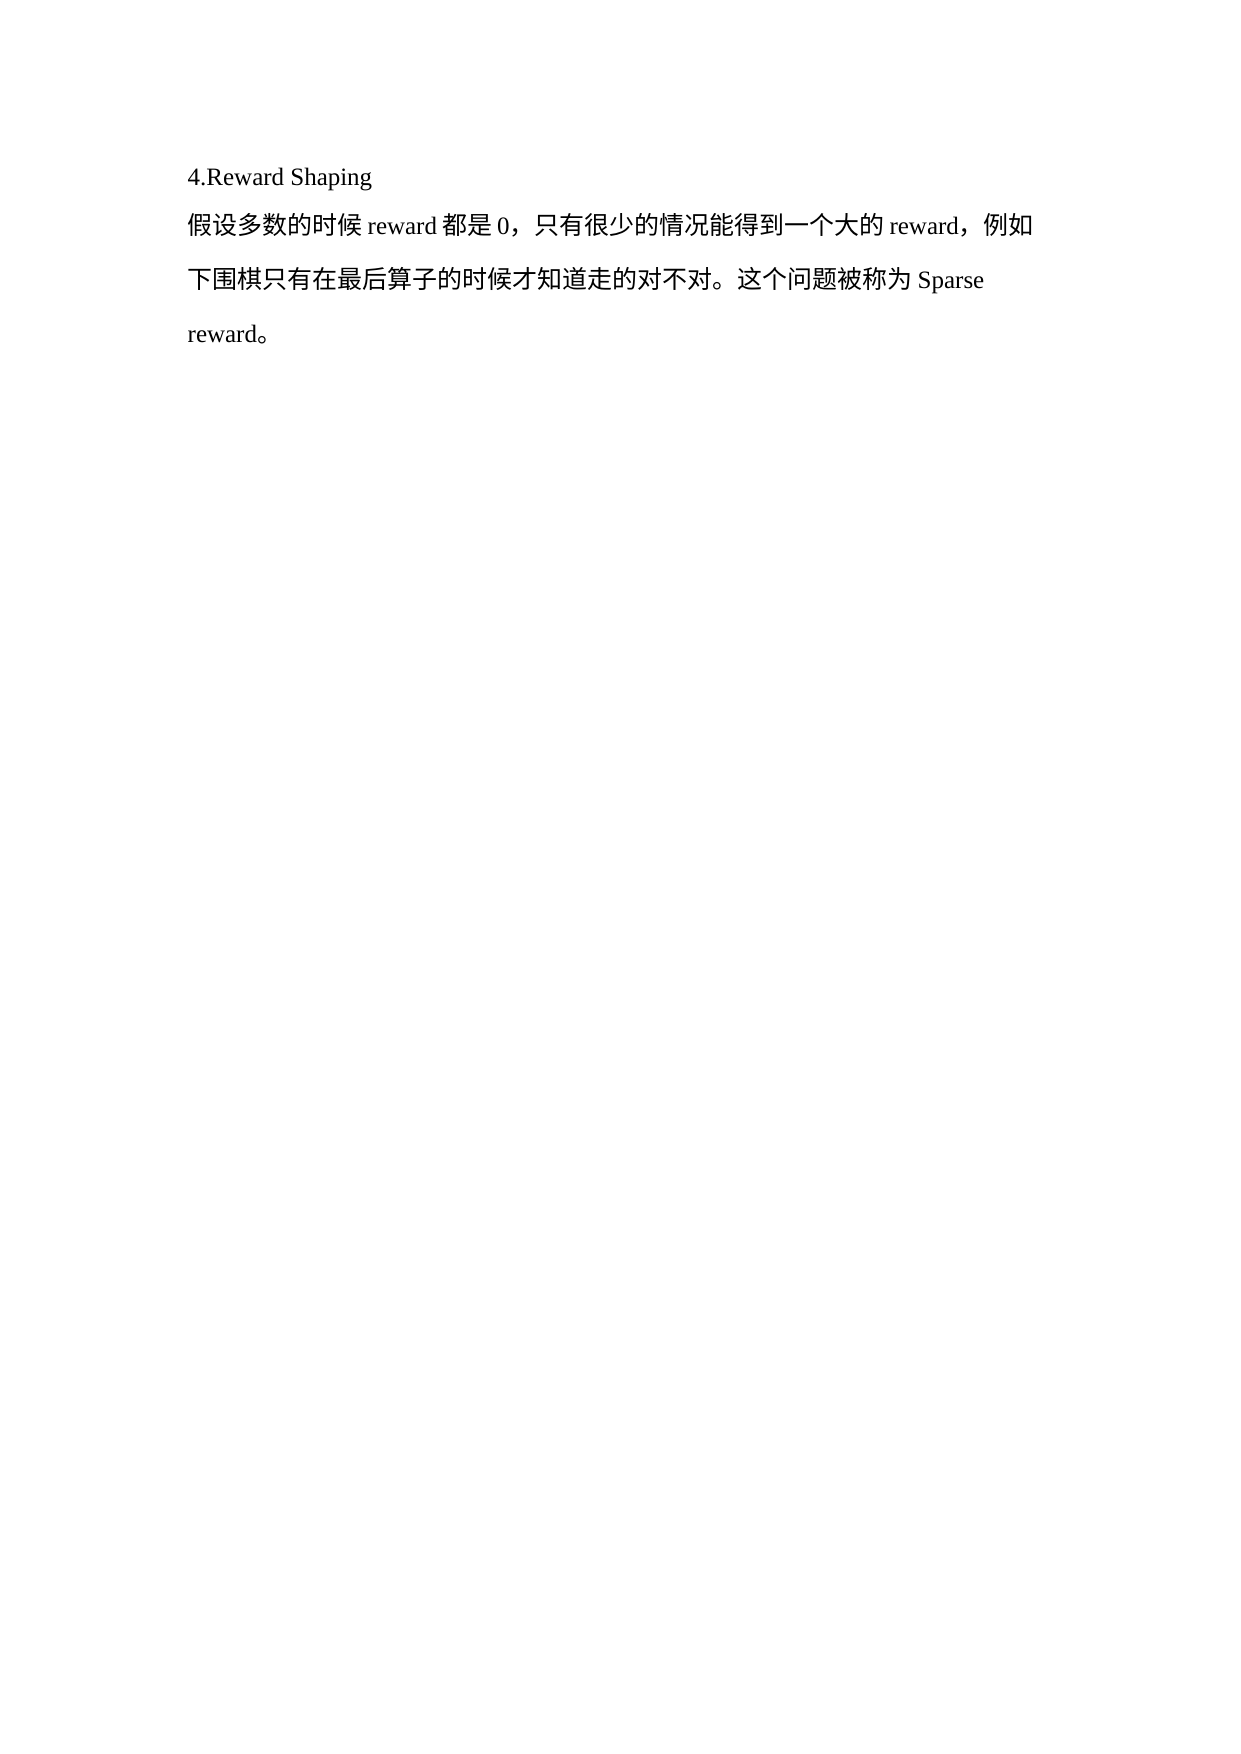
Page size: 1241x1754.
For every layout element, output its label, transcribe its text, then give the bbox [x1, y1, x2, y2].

text 假设多数的时候reward都是0，只有很少的情况能得到一个大的reward，例如下围棋只有在最后算子的时候才知道走的对不对。这个问题被称为Sparse reward。 [187, 205, 1053, 350]
subtitle 4.Reward Shaping [187, 162, 1053, 191]
